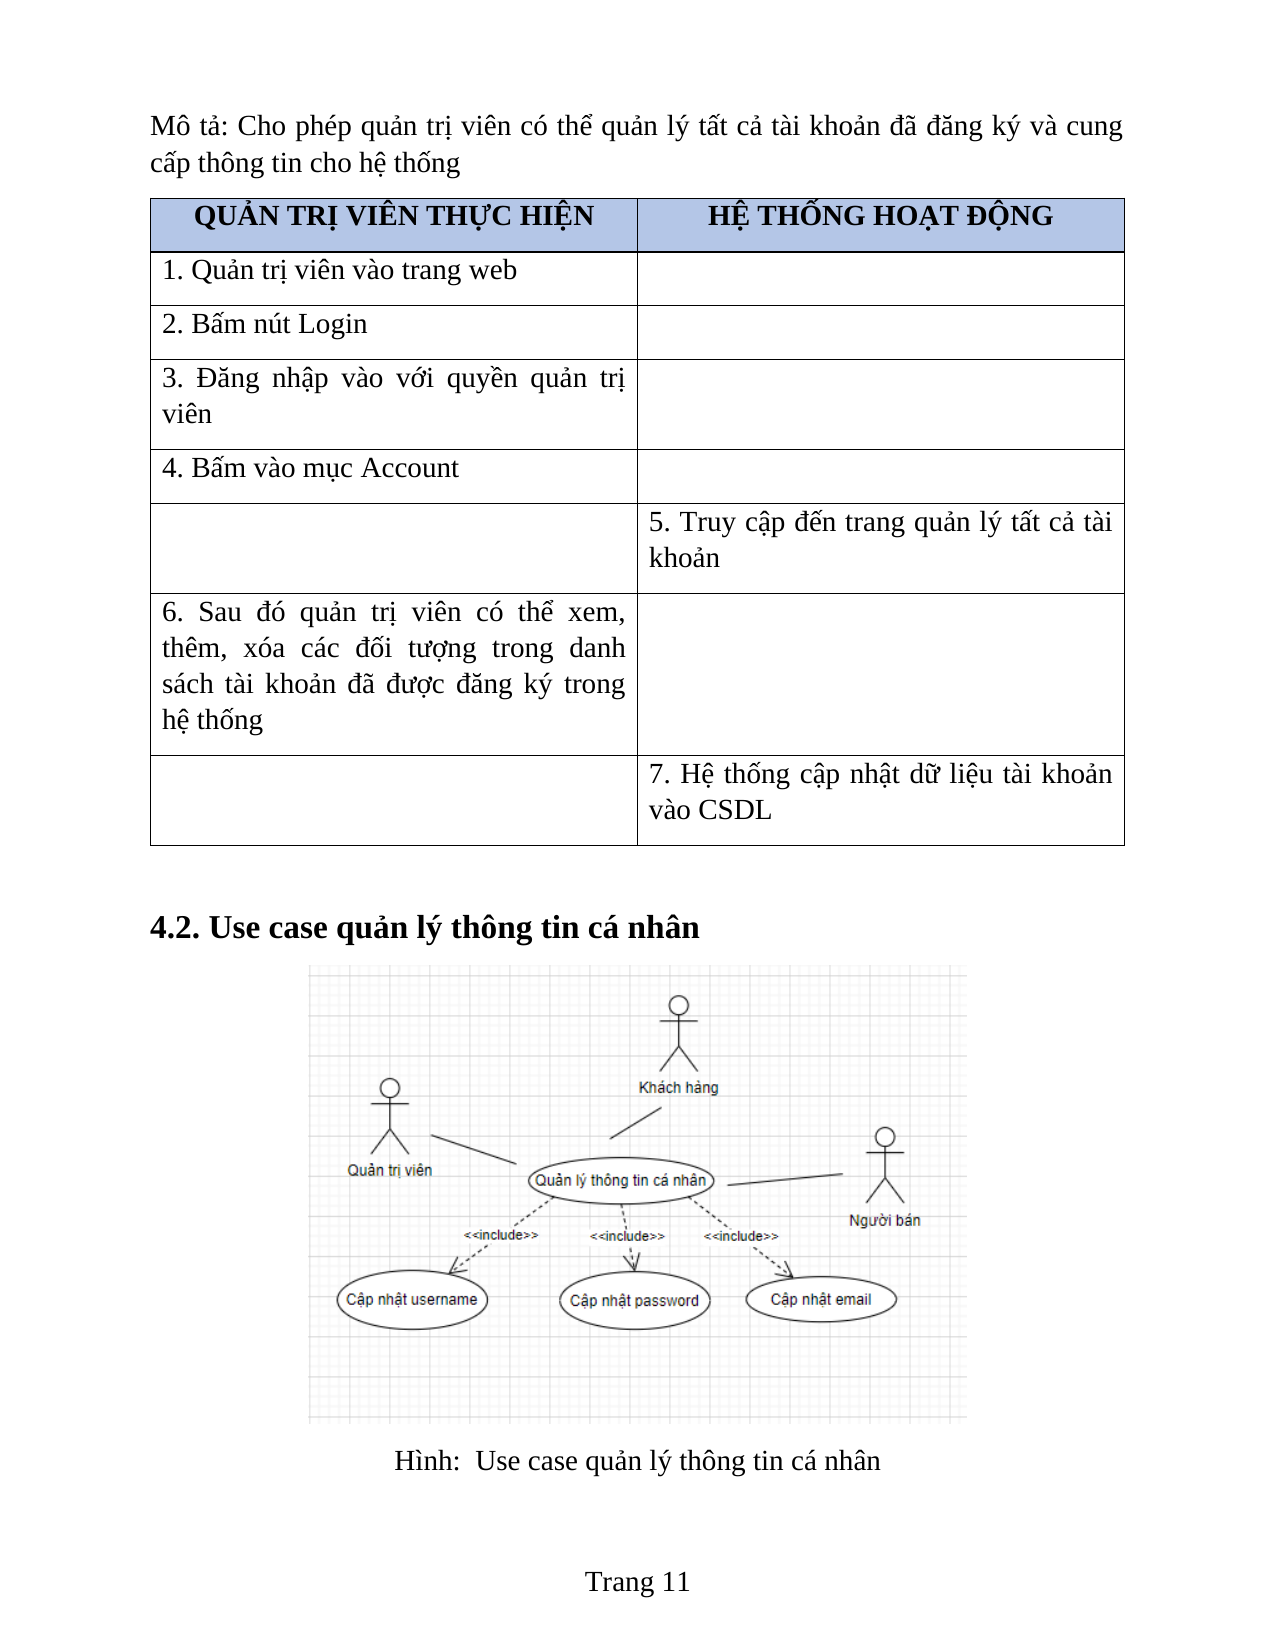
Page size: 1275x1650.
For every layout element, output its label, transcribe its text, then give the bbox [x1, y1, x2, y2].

table_cell 3. Đăng nhập vào với quyền quản trị viên [151, 360, 637, 449]
table_cell [638, 360, 1124, 449]
table_cell [638, 253, 1124, 305]
table_cell 5. Truy cập đến trang quản lý tất cả tài khoản [638, 504, 1124, 593]
table_cell 7. Hệ thống cập nhật dữ liệu tài khoản vào CSDL [638, 756, 1124, 845]
table_cell 1. Quản trị viên vào trang web [151, 253, 637, 305]
table_header HỆ THỐNG HOẠT ĐỘNG [638, 199, 1124, 251]
table_header QUẢN TRỊ VIÊN THỰC HIỆN [151, 199, 637, 251]
table_cell [638, 450, 1124, 503]
subtitle 4.2. Use case quản lý thông tin cá nhân [150, 907, 1125, 946]
text Hình: Use case quản lý thông tin cá nhân [150, 1443, 1125, 1476]
table_cell 6. Sau đó quản trị viên có thể xem, thêm, xóa các đối tượng trong danh sách tài khoản đã được đăng ký trong hệ thống [151, 594, 637, 755]
table_cell 2. Bấm nút Login [151, 306, 637, 359]
table_cell [151, 756, 637, 845]
table_cell [638, 594, 1124, 755]
picture [308, 965, 967, 1424]
table_cell [638, 306, 1124, 359]
table_cell 4. Bấm vào mục Account [151, 450, 637, 503]
table_cell [151, 504, 637, 593]
text Mô tả: Cho phép quản trị viên có thể quản lý tất cả tài khoản đã đăng ký và cung cấp thông tin cho hệ thống [150, 108, 1125, 178]
